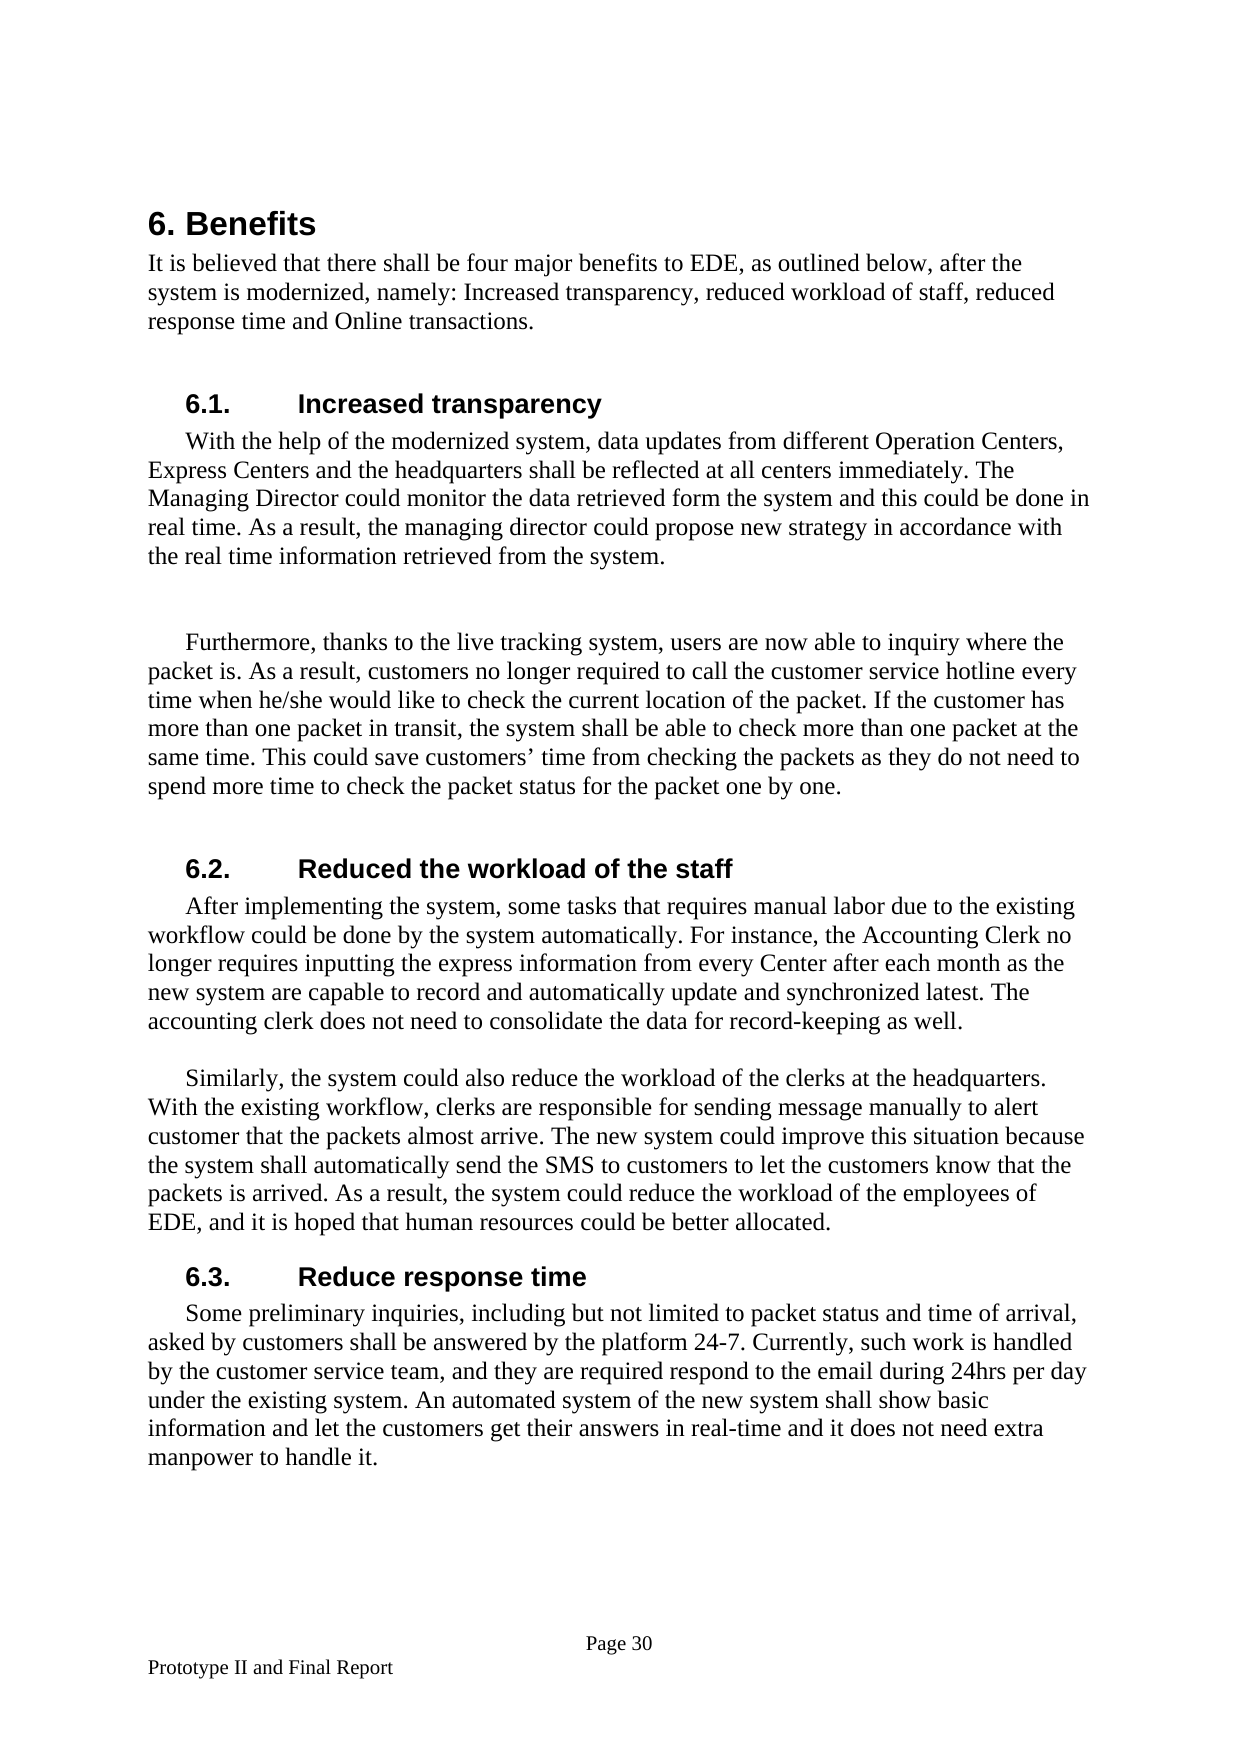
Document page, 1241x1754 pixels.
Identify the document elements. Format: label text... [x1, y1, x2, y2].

subtitle Reduced the workload of the staff [185, 853, 1090, 885]
text Some preliminary inquiries, including but not limited to packet status and time of arrival, asked by customers shall be answered by the platform 24-7. Currently, such work is handled by the customer service team, and they are required respond to the email during 24hrs per day under the existing system. An automated system of the new system shall show basic information and let the customers get their answers in real-time and it does not need extra manpower to handle it. [148, 1298, 1090, 1471]
subtitle Increased transparency [185, 388, 1090, 420]
text Similarly, the system could also reduce the workload of the clerks at the headquarters. With the existing workflow, clerks are responsible for sending message manually to alert customer that the packets almost arrive. The new system could improve this situation because the system shall automatically send the SMS to customers to let the customers know that the packets is arrived. As a result, the system could reduce the workload of the employees of EDE, and it is hoped that human resources could be better allocated. [148, 1063, 1090, 1236]
text After implementing the system, some tasks that requires manual labor due to the existing workflow could be done by the system automatically. For instance, the Accounting Clerk no longer requires inputting the express information from every Center after each month as the new system are capable to record and automatically update and synchronized latest. The accounting clerk does not need to consolidate the data for record-keeping as well. [148, 891, 1090, 1035]
text With the help of the modernized system, data updates from different Operation Centers, Express Centers and the headquarters shall be reflected at all centers immediately. The Managing Director could monitor the data retrieved form the system and this could be done in real time. As a result, the managing director could propose new strategy in accordance with the real time information retrieved from the system. [148, 426, 1090, 570]
text Furthermore, thanks to the live tracking system, users are now able to inquiry where the packet is. As a result, customers no longer required to call the customer service hotline every time when he/she would like to check the current location of the packet. If the customer has more than one packet in transit, the system shall be able to check more than one packet at the same time. This could save customers’ time from checking the packets as they do not need to spend more time to check the packet status for the packet one by one. [148, 627, 1090, 800]
subtitle Reduce response time [185, 1261, 1090, 1292]
text It is believed that there shall be four major benefits to EDE, as outlined below, after the system is modernized, namely: Increased transparency, reduced workload of staff, reduced response time and Online transactions. [148, 248, 1090, 335]
subtitle Benefits [148, 204, 1090, 242]
